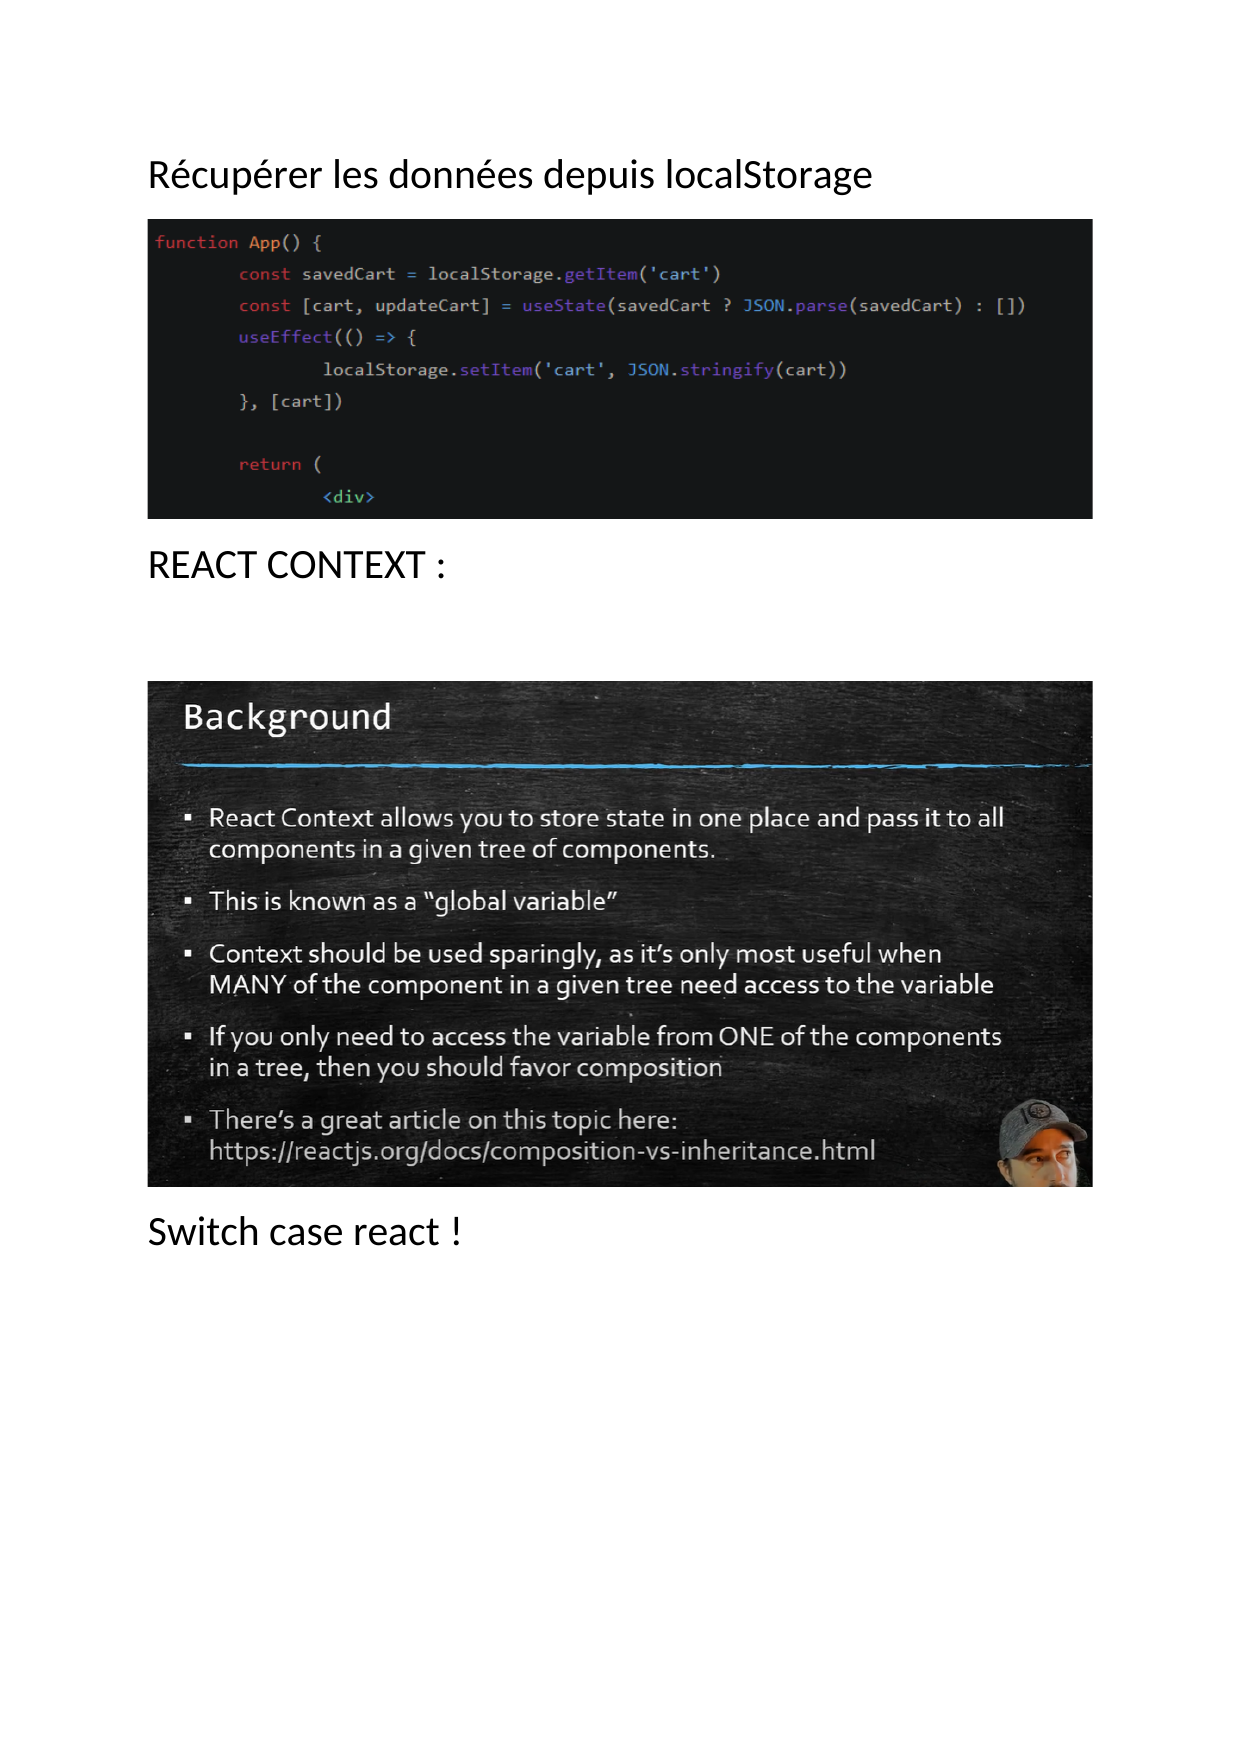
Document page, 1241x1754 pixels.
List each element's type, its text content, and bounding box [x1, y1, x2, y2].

picture [147, 681, 1093, 1187]
text Switch case react ! [148, 1205, 1093, 1256]
text REACT CONTEXT : [148, 538, 1093, 589]
text Récupérer les données depuis localStorage [148, 148, 1093, 198]
picture [147, 219, 1093, 519]
